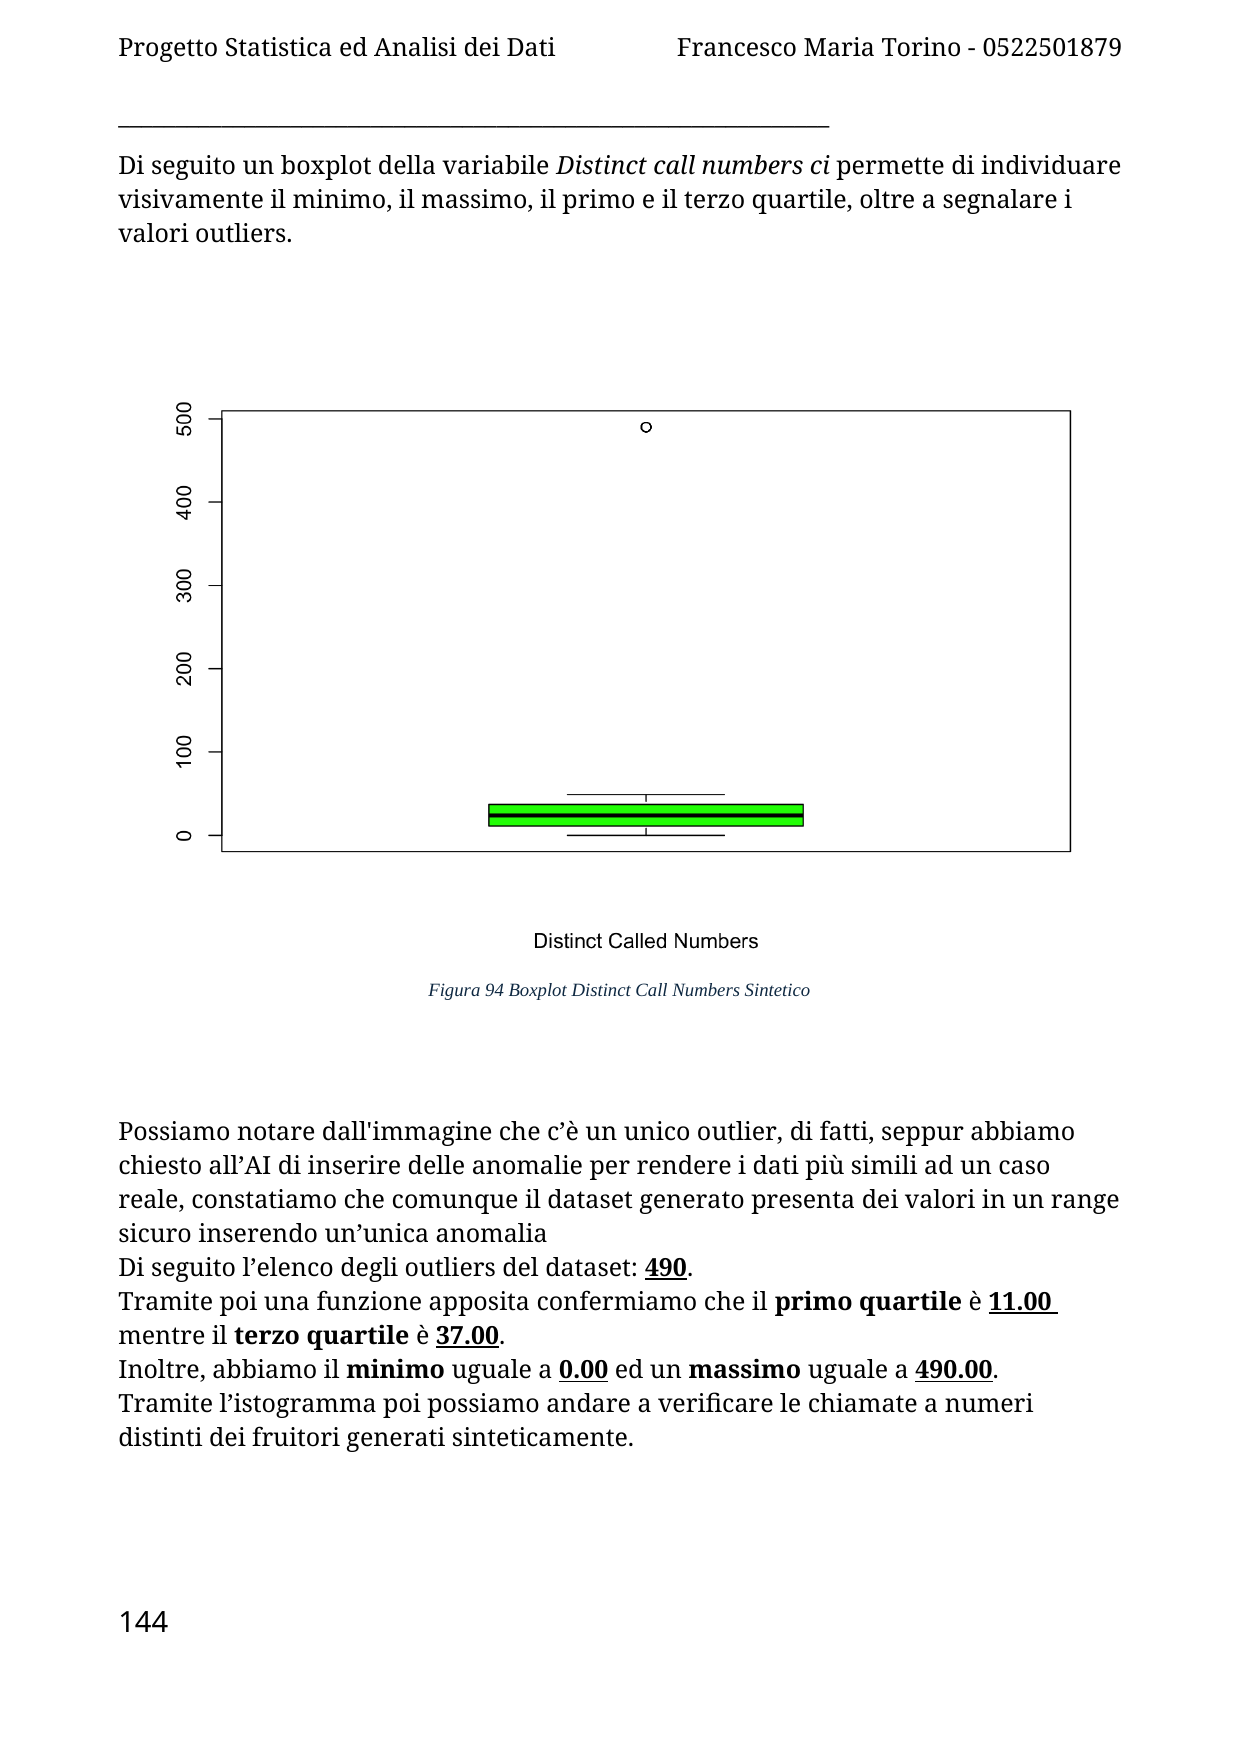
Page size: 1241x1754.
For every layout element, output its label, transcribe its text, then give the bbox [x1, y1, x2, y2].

text Tramite l’istogramma poi possiamo andare a verificare le chiamate a numeri distinti dei fruitori generati sinteticamente. [118, 1386, 1122, 1454]
text Possiamo notare dall'immagine che c’è un unico outlier, di fatti, seppur abbiamo chiesto all’AI di inserire delle anomalie per rendere i dati più simili ad un caso reale, constatiamo che comunque il dataset generato presenta dei valori in un range sicuro inserendo un’unica anomalia [118, 1113, 1122, 1249]
text Di seguito l’elenco degli outliers del dataset: 490. [118, 1249, 1122, 1283]
text Di seguito un boxplot della variabile Distinct call numbers ci permette di individuare visivamente il minimo, il massimo, il primo e il terzo quartile, oltre a segnalare i valori outliers. [118, 148, 1122, 250]
picture [118, 307, 1123, 980]
text Tramite poi una funzione apposita confermiamo che il primo quartile è 11.00 mentre il terzo quartile è 37.00. [118, 1283, 1122, 1352]
text Figura 94 Boxplot Distinct Call Numbers Sintetico [118, 980, 1122, 1001]
text Inoltre, abbiamo il minimo uguale a 0.00 ed un massimo uguale a 490.00. [118, 1352, 1122, 1386]
